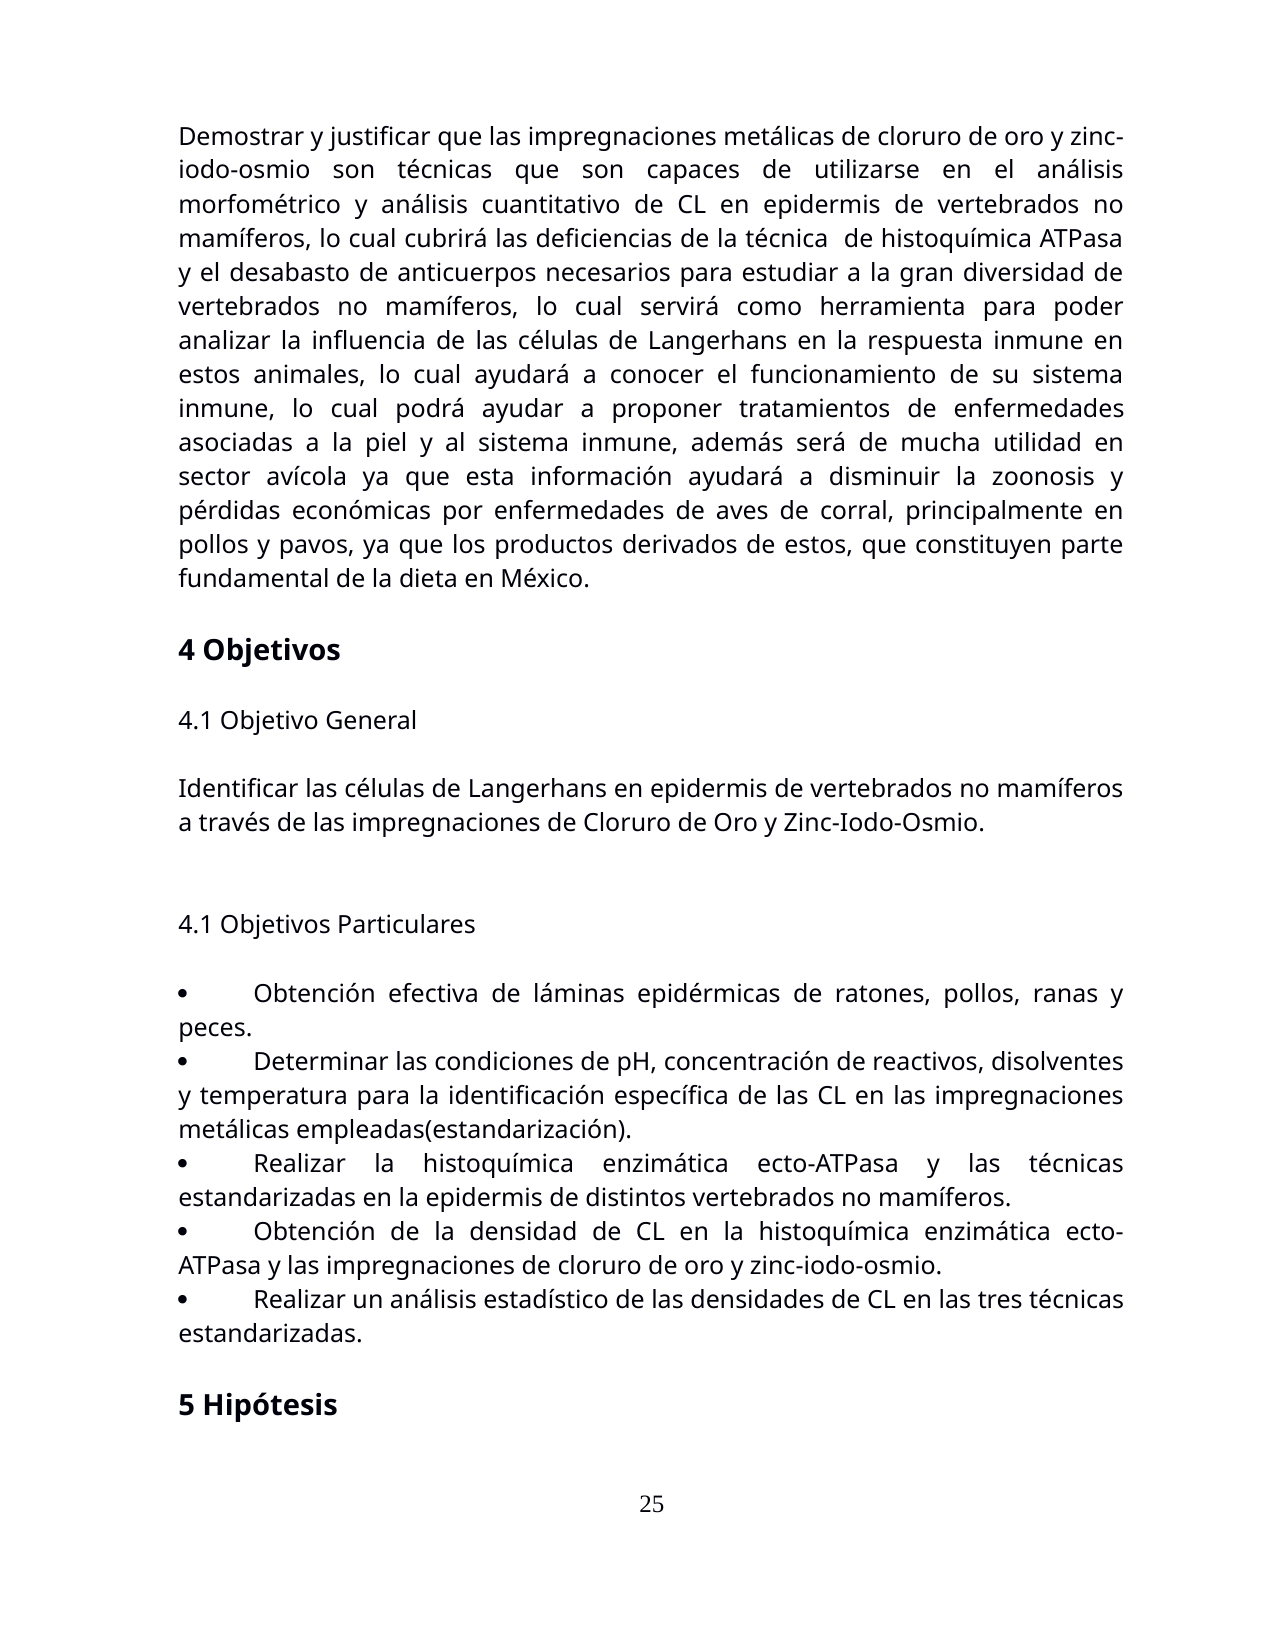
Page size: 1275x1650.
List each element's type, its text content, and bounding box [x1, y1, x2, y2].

text Identificar las células de Langerhans en epidermis de vertebrados no mamíferos a través de las impregnaciones de Cloruro de Oro y Zinc-Iodo-Osmio. [178, 771, 1125, 839]
text 4.1 Objetivos Particulares [178, 907, 1125, 941]
list Realizar la histoquímica enzimática ecto-ATPasa y las técnicas estandarizadas en la epidermis de distintos vertebrados no mamíferos. [178, 1146, 1125, 1214]
list Determinar las condiciones de pH, concentración de reactivos, disolventes y temperatura para la identificación específica de las CL en las impregnaciones metálicas empleadas(estandarización). [178, 1043, 1125, 1146]
text 4.1 Objetivo General [178, 703, 1125, 737]
text 5 Hipótesis [178, 1384, 1125, 1424]
list Realizar un análisis estadístico de las densidades de CL en las tres técnicas estandarizadas. [178, 1282, 1125, 1350]
list Obtención de la densidad de CL en la histoquímica enzimática ecto-ATPasa y las impregnaciones de cloruro de oro y zinc-iodo-osmio. [178, 1214, 1125, 1282]
text Demostrar y justificar que las impregnaciones metálicas de cloruro de oro y zinc-iodo-osmio son técnicas que son capaces de utilizarse en el análisis morfométrico y análisis cuantitativo de CL en epidermis de vertebrados no mamíferos, lo cual cubrirá las deficiencias de la técnica de histoquímica ATPasa y el desabasto de anticuerpos necesarios para estudiar a la gran diversidad de vertebrados no mamíferos, lo cual servirá como herramienta para poder analizar la influencia de las células de Langerhans en la respuesta inmune en estos animales, lo cual ayudará a conocer el funcionamiento de su sistema inmune, lo cual podrá ayudar a proponer tratamientos de enfermedades asociadas a la piel y al sistema inmune, además será de mucha utilidad en sector avícola ya que esta información ayudará a disminuir la zoonosis y pérdidas económicas por enfermedades de aves de corral, principalmente en pollos y pavos, ya que los productos derivados de estos, que constituyen parte fundamental de la dieta en México. [178, 118, 1125, 595]
list Obtención efectiva de láminas epidérmicas de ratones, pollos, ranas y peces. [178, 975, 1125, 1043]
text 4 Objetivos [178, 629, 1125, 669]
